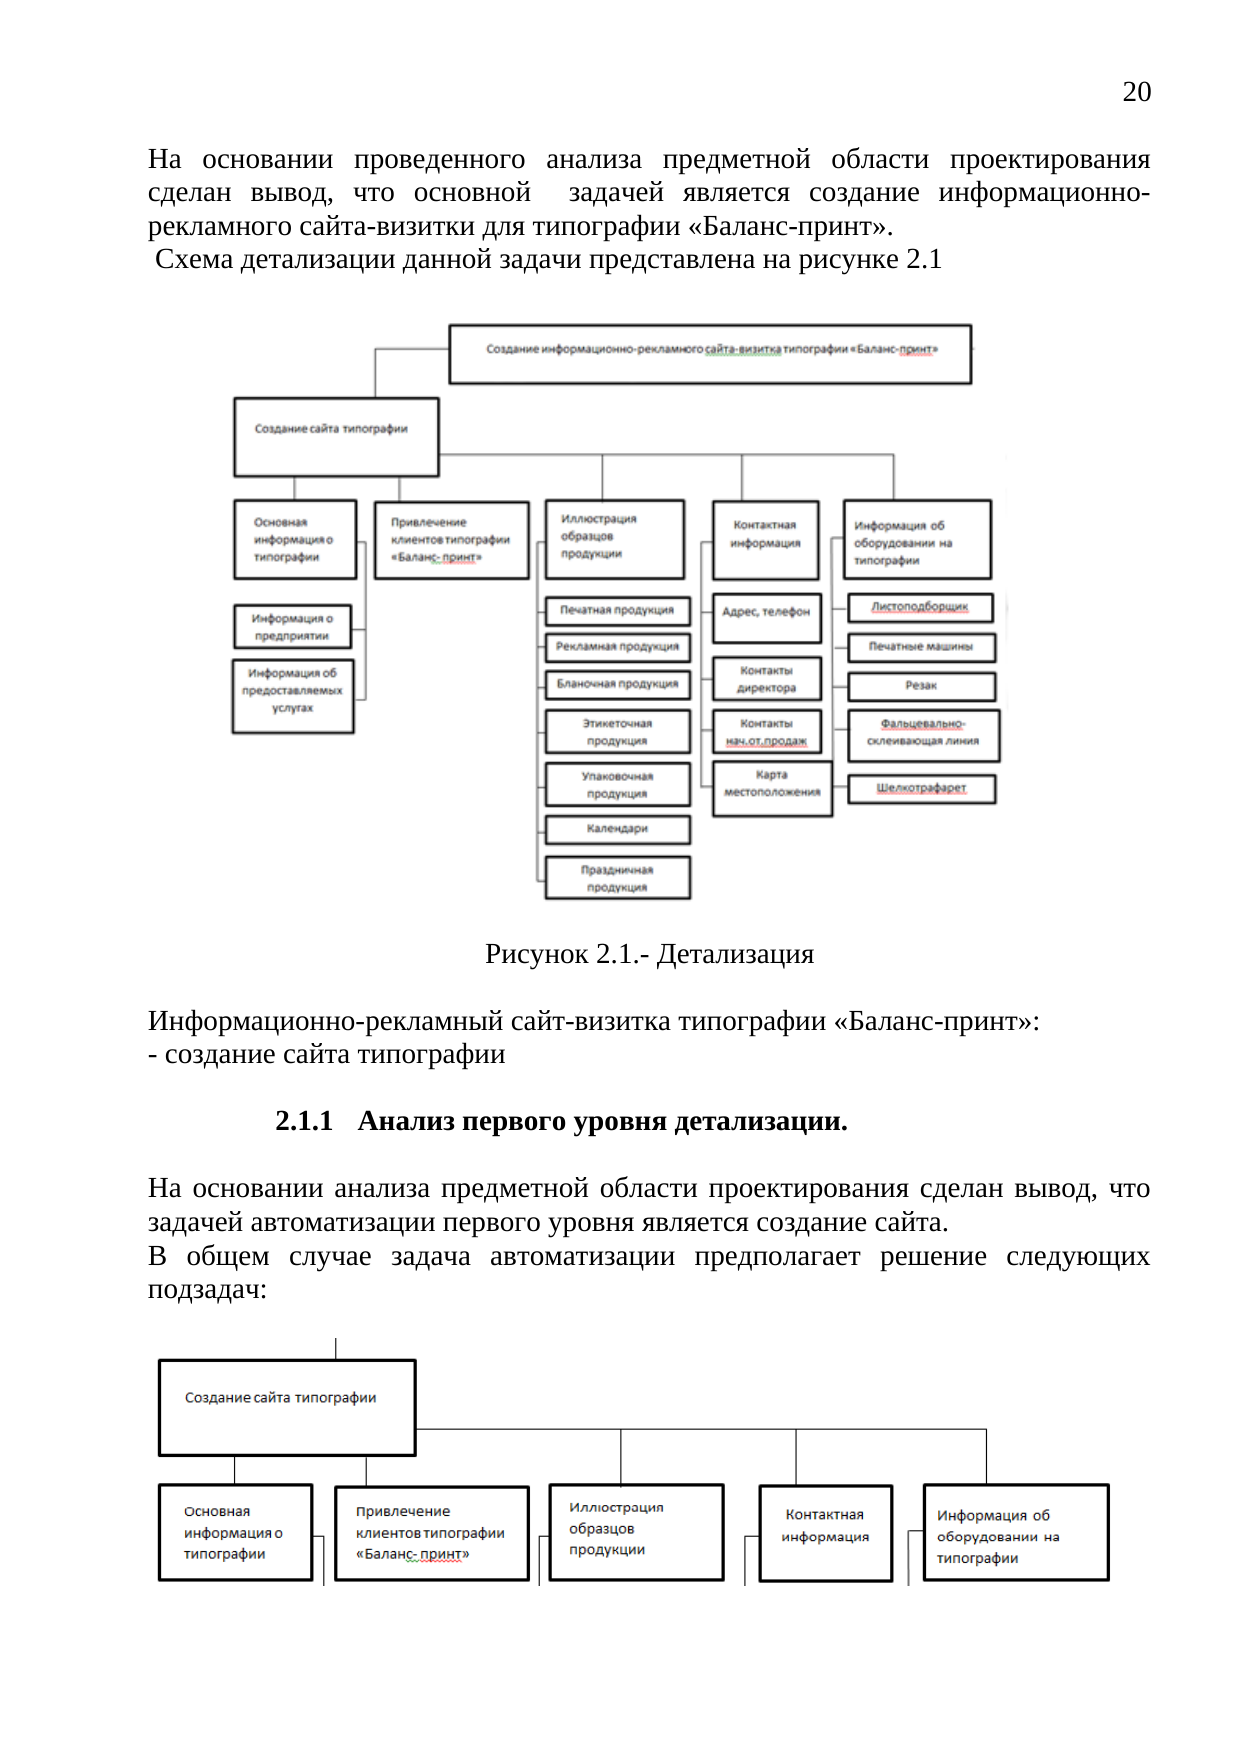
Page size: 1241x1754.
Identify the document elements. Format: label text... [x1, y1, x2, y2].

text Рисунок 2.1.- Детализация [148, 936, 1152, 969]
list Анализ первого уровня детализации. [275, 1103, 1152, 1137]
text На основании анализа предметной области проектирования сделан вывод, что задачей автоматизации первого уровня является создание сайта. [148, 1171, 1152, 1238]
text Информационно-рекламный сайт-визитка типографии «Баланс-принт»: [148, 1003, 1152, 1036]
text На основании проведенного анализа предметной области проектирования сделан вывод, что основной задачей является создание информационно-рекламного сайта-визитки для типографии «Баланс-принт». [148, 141, 1152, 242]
picture [220, 308, 1015, 903]
text - создание сайта типографии [148, 1036, 1152, 1070]
text В общем случае задача автоматизации предполагает решение следующих подзадач: [148, 1238, 1152, 1305]
text Схема детализации данной задачи представлена на рисунке 2.1 [148, 242, 1152, 275]
picture [147, 1338, 1122, 1586]
